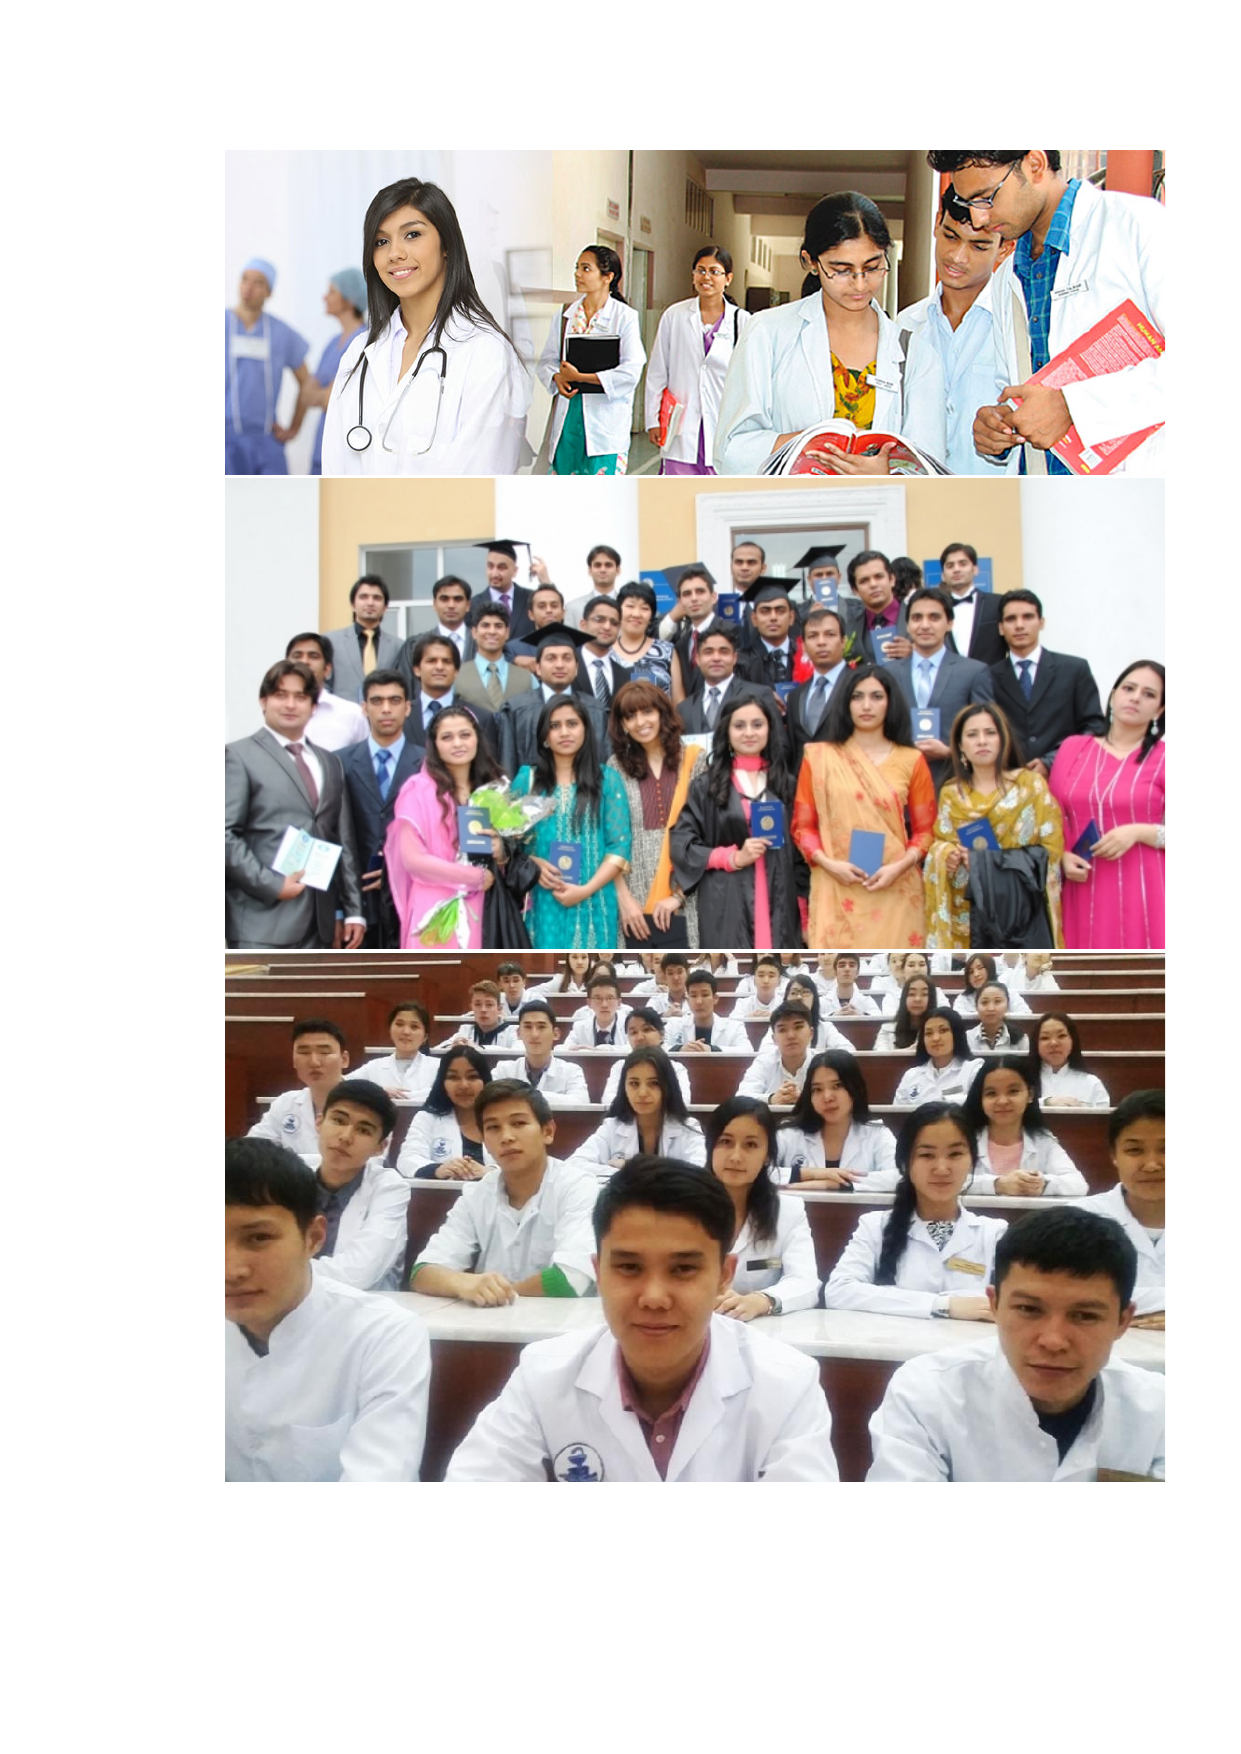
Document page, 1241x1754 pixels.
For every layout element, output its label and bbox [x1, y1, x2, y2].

picture [225, 953, 1166, 1482]
picture [225, 478, 1166, 949]
picture [225, 150, 1166, 475]
